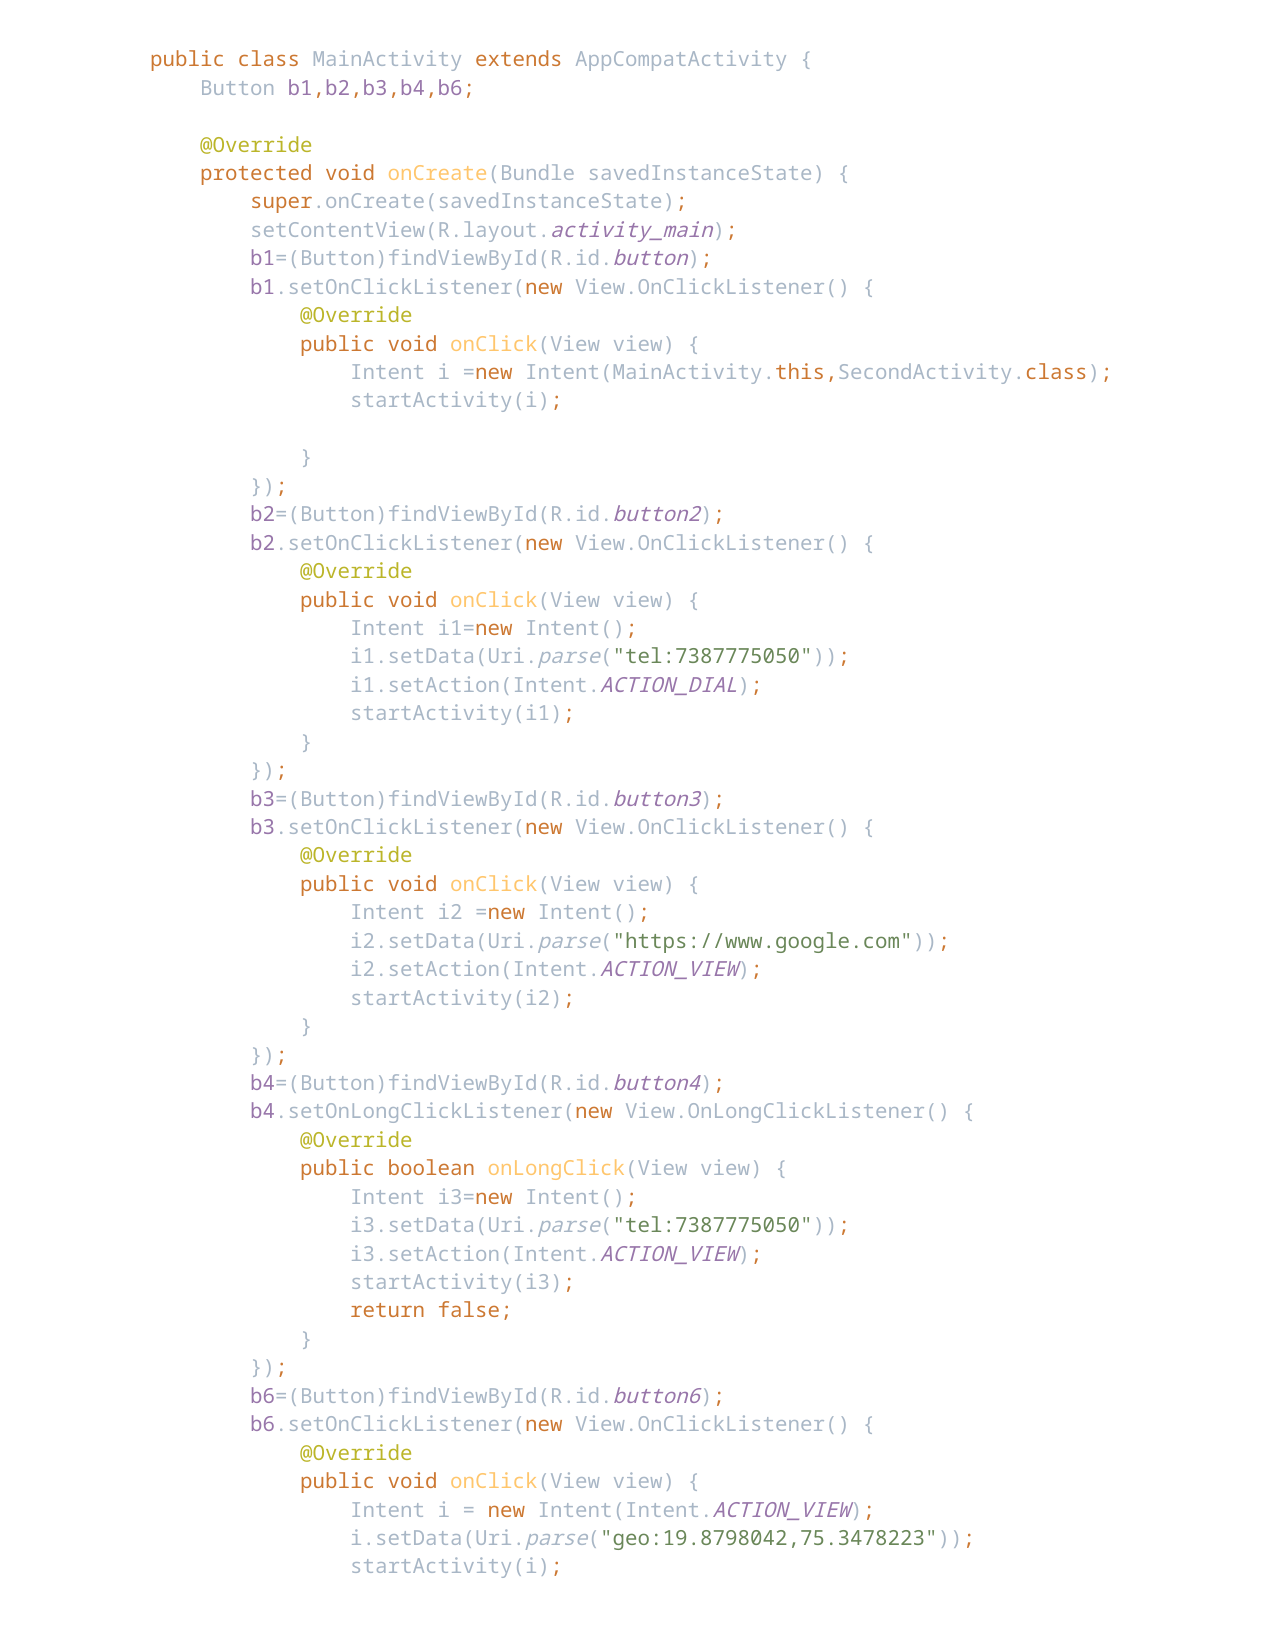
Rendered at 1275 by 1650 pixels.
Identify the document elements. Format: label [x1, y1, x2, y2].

text [150, 44, 1125, 1580]
